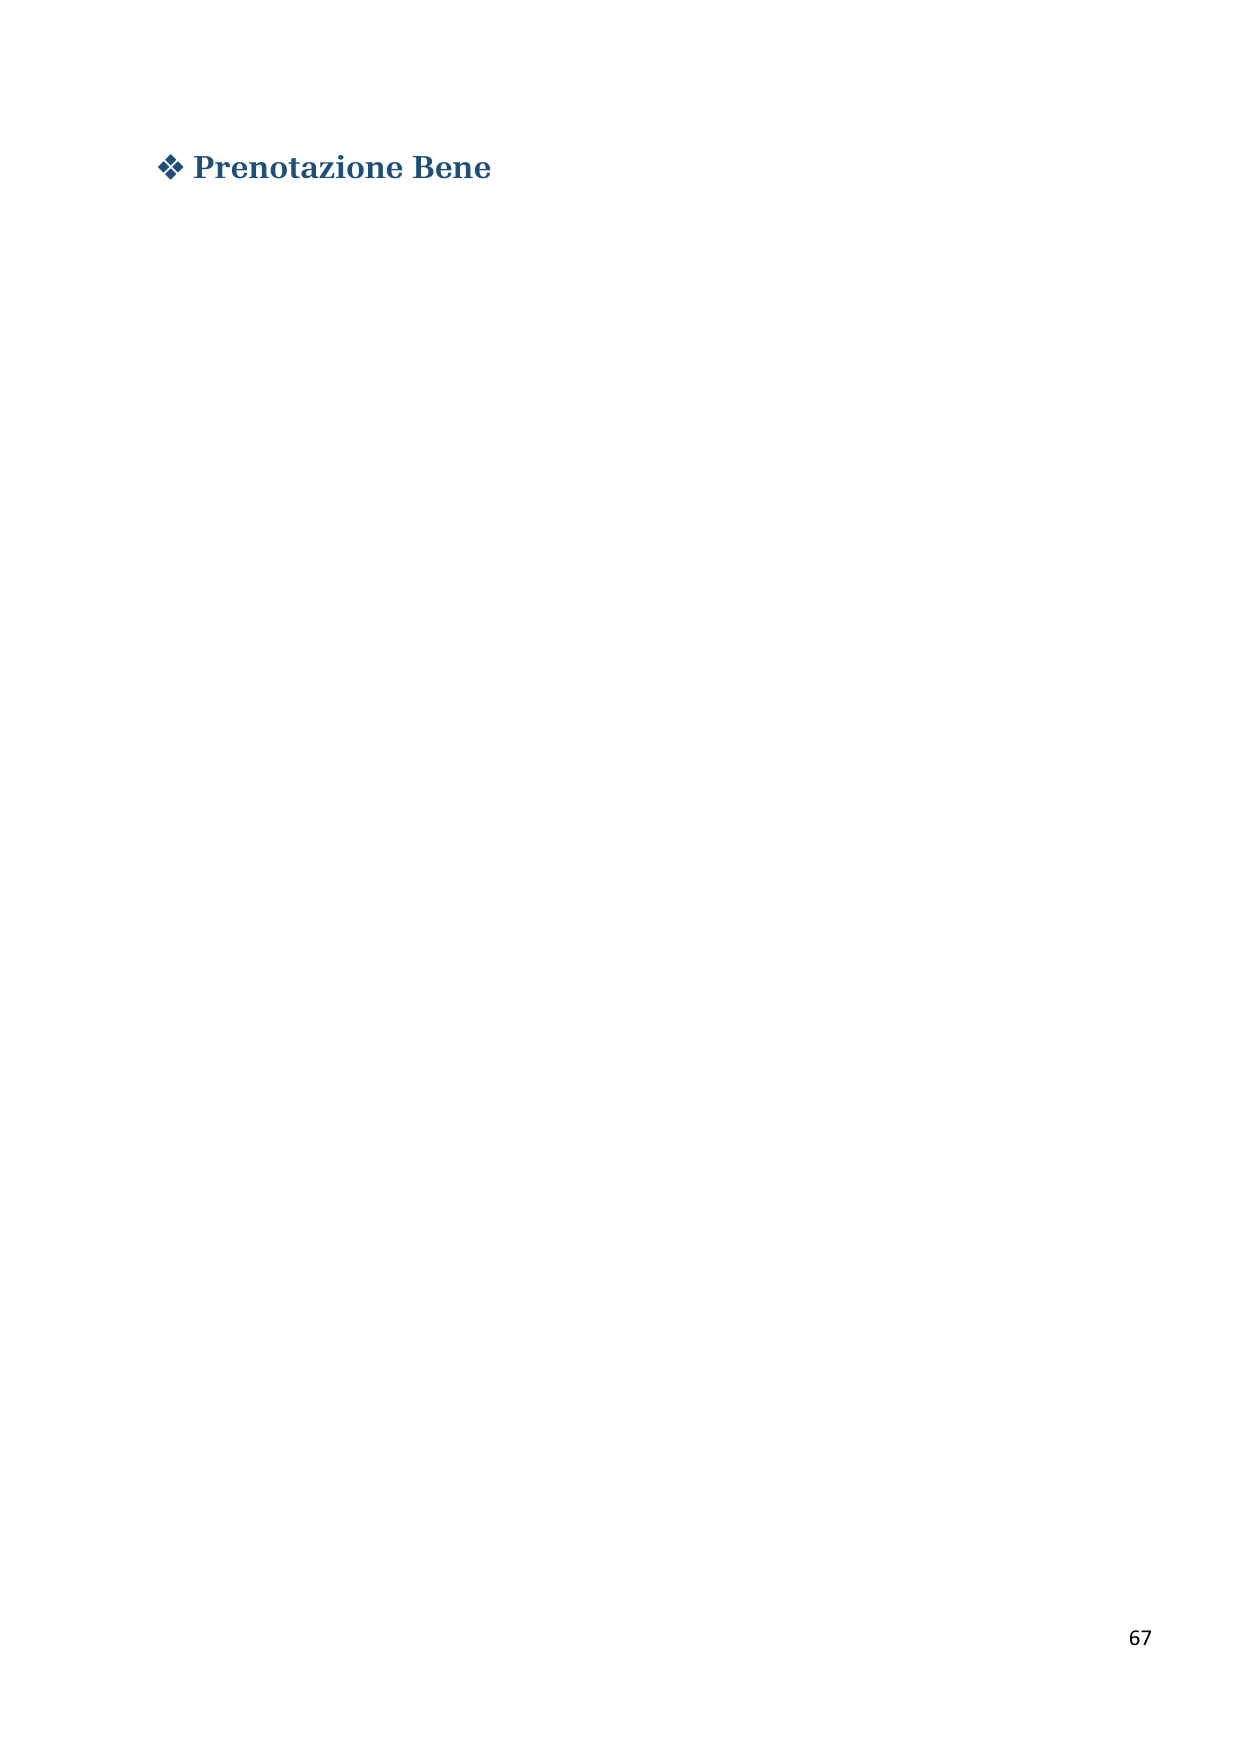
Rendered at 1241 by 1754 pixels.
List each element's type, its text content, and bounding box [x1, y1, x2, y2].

list Prenotazione Bene [156, 148, 1152, 188]
